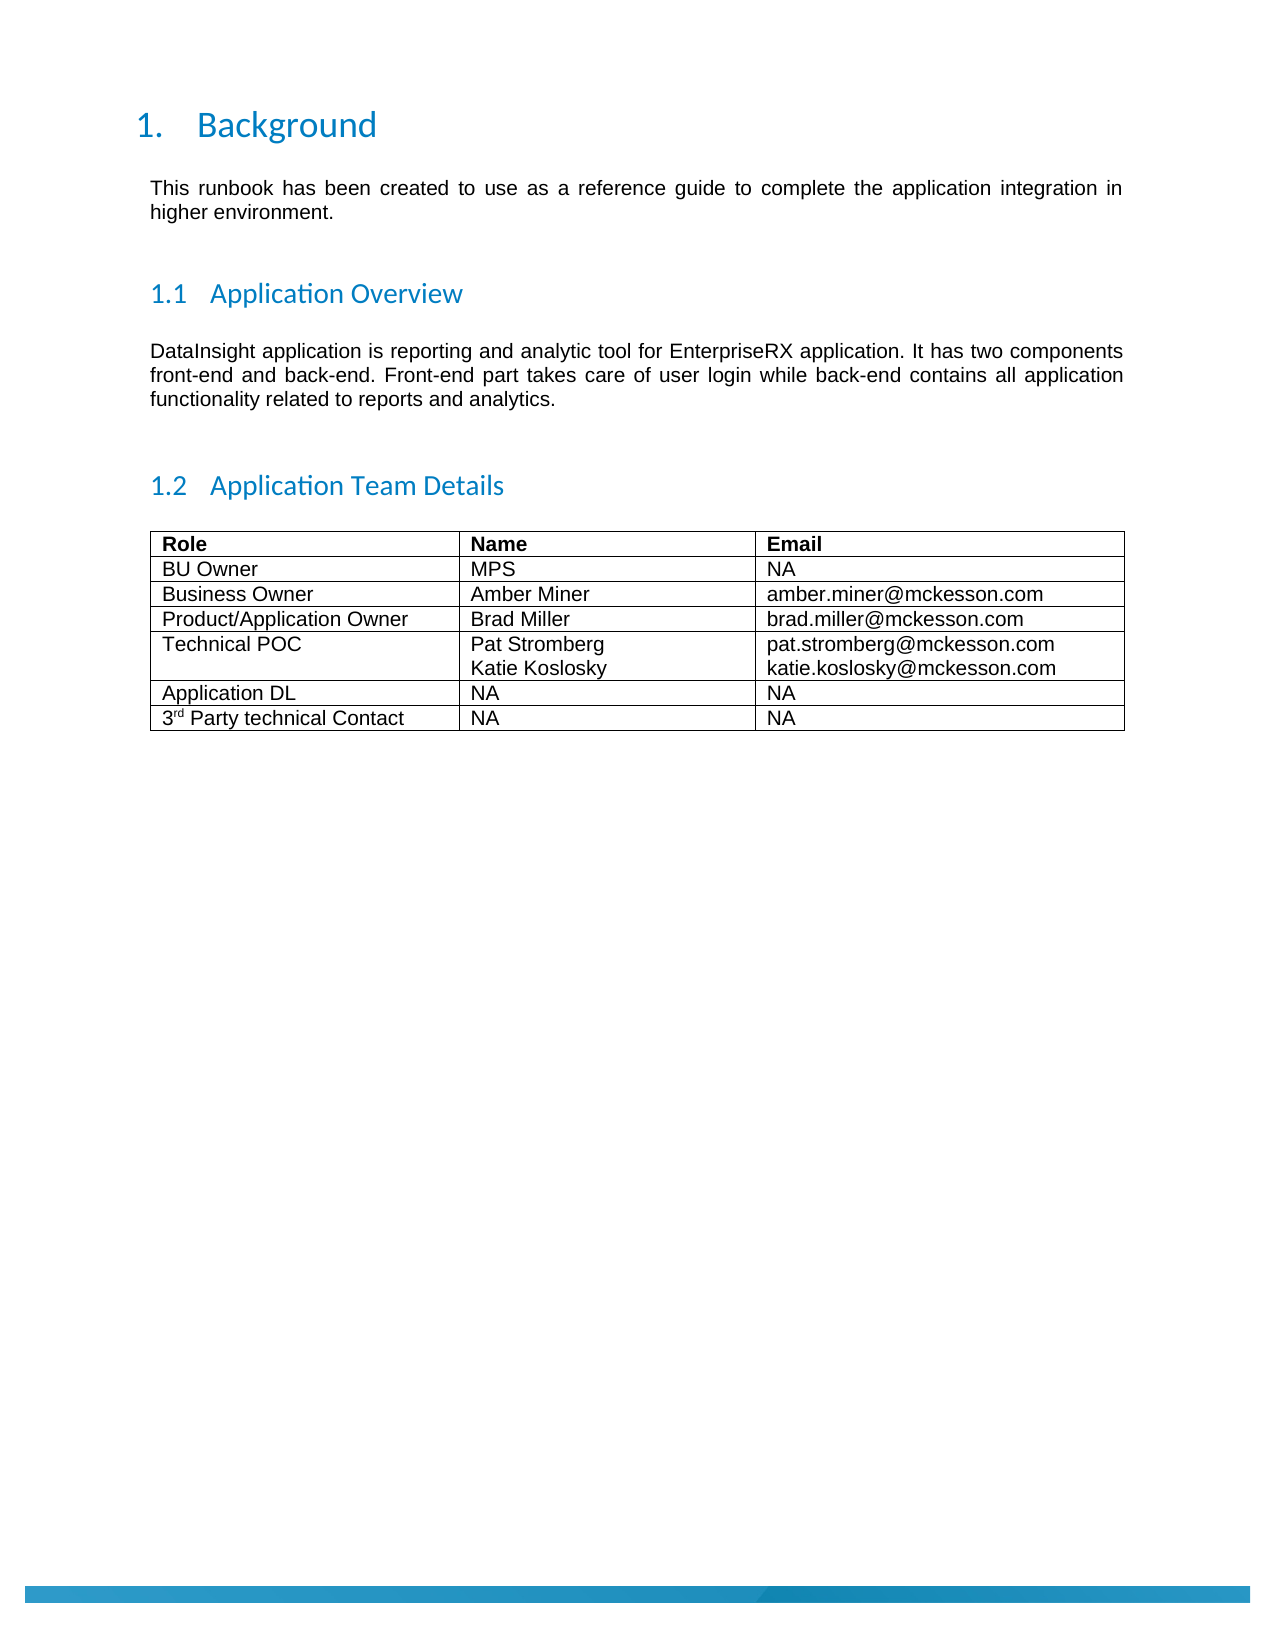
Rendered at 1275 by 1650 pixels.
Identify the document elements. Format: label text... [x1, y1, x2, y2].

table_cell NA [460, 681, 755, 705]
table_cell NA [756, 557, 1124, 581]
subtitle Application Team Details [150, 467, 1125, 502]
subtitle Background [135, 101, 1125, 147]
text DataInsight application is reporting and analytic tool for EnterpriseRX application. It has two components front-end and back-end. Front-end part takes care of user login while back-end contains all application functionality related to reports and analytics. [150, 339, 1125, 411]
picture [25, 1586, 1250, 1603]
table_cell Application DL [151, 681, 459, 705]
table_header Email [756, 532, 1124, 556]
table_cell Technical POC [151, 632, 459, 680]
table_cell NA [756, 706, 1124, 730]
table_cell NA [460, 706, 755, 730]
table_cell BU Owner [151, 557, 459, 581]
table_cell Business Owner [151, 582, 459, 606]
table_cell Pat Stromberg Katie Koslosky [460, 632, 755, 680]
table_cell brad.miller@mckesson.com [756, 607, 1124, 631]
table_header Name [460, 532, 755, 556]
table_cell pat.stromberg@mckesson.com katie.koslosky@mckesson.com [756, 632, 1124, 680]
table_cell amber.miner@mckesson.com [756, 582, 1124, 606]
table_cell MPS [460, 557, 755, 581]
table_cell Product/Application Owner [151, 607, 459, 631]
table_cell Amber Miner [460, 582, 755, 606]
subtitle Application Overview [150, 275, 1125, 310]
table_cell 3rd Party technical Contact [151, 706, 459, 730]
table_cell NA [756, 681, 1124, 705]
text This runbook has been created to use as a reference guide to complete the application integration in higher environment. [150, 176, 1125, 224]
table_cell Brad Miller [460, 607, 755, 631]
table_header Role [151, 532, 459, 556]
